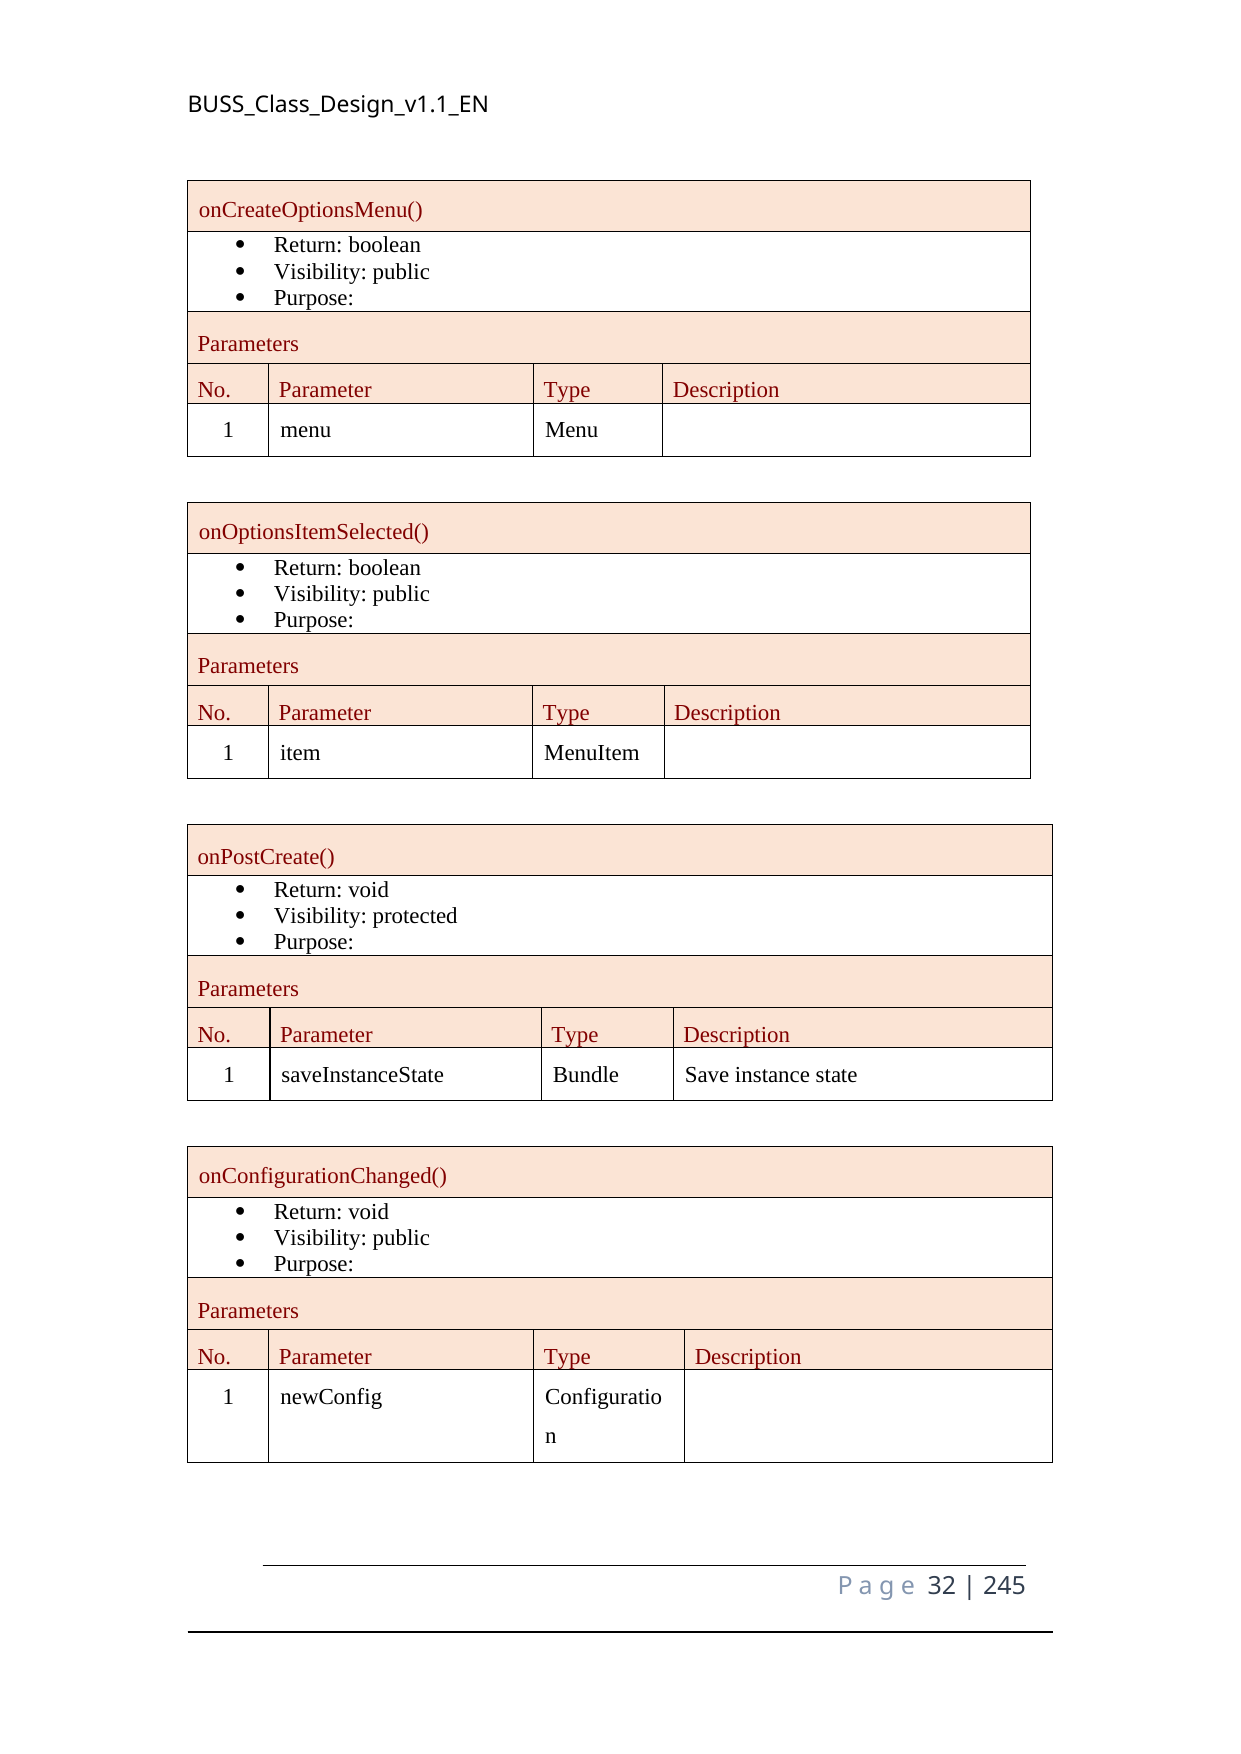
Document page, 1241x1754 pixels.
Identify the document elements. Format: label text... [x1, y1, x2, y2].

table_header onPostCreate() [188, 825, 1052, 875]
table_cell Type [542, 1008, 673, 1047]
table_cell [665, 726, 1030, 778]
table_cell 1 [188, 1370, 268, 1462]
table_cell No. [188, 1330, 268, 1369]
table_cell Return: boolean Visibility: public Purpose: [188, 232, 1030, 311]
table_cell Parameters [188, 1278, 1052, 1329]
table_cell Menu [534, 404, 662, 456]
table_cell item [269, 726, 532, 778]
table_cell [663, 404, 1030, 456]
table_cell Parameter [269, 364, 533, 403]
table_cell [685, 1370, 1052, 1462]
table_cell Parameters [188, 634, 1030, 685]
table_cell Description [665, 686, 1030, 725]
table_cell Parameters [188, 312, 1030, 363]
table_cell Parameter [269, 686, 532, 725]
table_cell Description [674, 1008, 1052, 1047]
table_cell Parameter [269, 1330, 533, 1369]
table_cell Return: boolean Visibility: public Purpose: [188, 554, 1030, 633]
table_header onCreateOptionsMenu() [188, 181, 1030, 231]
table_header onOptionsItemSelected() [188, 503, 1030, 553]
table_cell Type [534, 364, 662, 403]
table_cell Description [663, 364, 1030, 403]
table_cell menu [269, 404, 533, 456]
table_cell saveInstanceState [271, 1048, 541, 1100]
table_cell Type [533, 686, 664, 725]
table_cell Parameters [188, 956, 1052, 1007]
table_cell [188, 1198, 1052, 1277]
table_cell Parameter [271, 1008, 541, 1047]
table_cell newConfig [269, 1370, 533, 1462]
table_cell Bundle [542, 1048, 673, 1100]
table_cell Type [534, 1330, 684, 1369]
table_cell No. [188, 364, 268, 403]
table_cell Description [685, 1330, 1052, 1369]
table_cell Save instance state [674, 1048, 1052, 1100]
table_cell Return: void Visibility: protected Purpose: [188, 876, 1052, 955]
table_cell MenuItem [533, 726, 664, 778]
table_header onConfigurationChanged() [188, 1147, 1052, 1197]
table_cell 1 [188, 404, 268, 456]
table_cell No. [188, 1008, 269, 1047]
table_cell 1 [188, 1048, 269, 1100]
table_cell 1 [188, 726, 268, 778]
table_cell No. [188, 686, 268, 725]
table_cell Configuration [534, 1370, 684, 1462]
